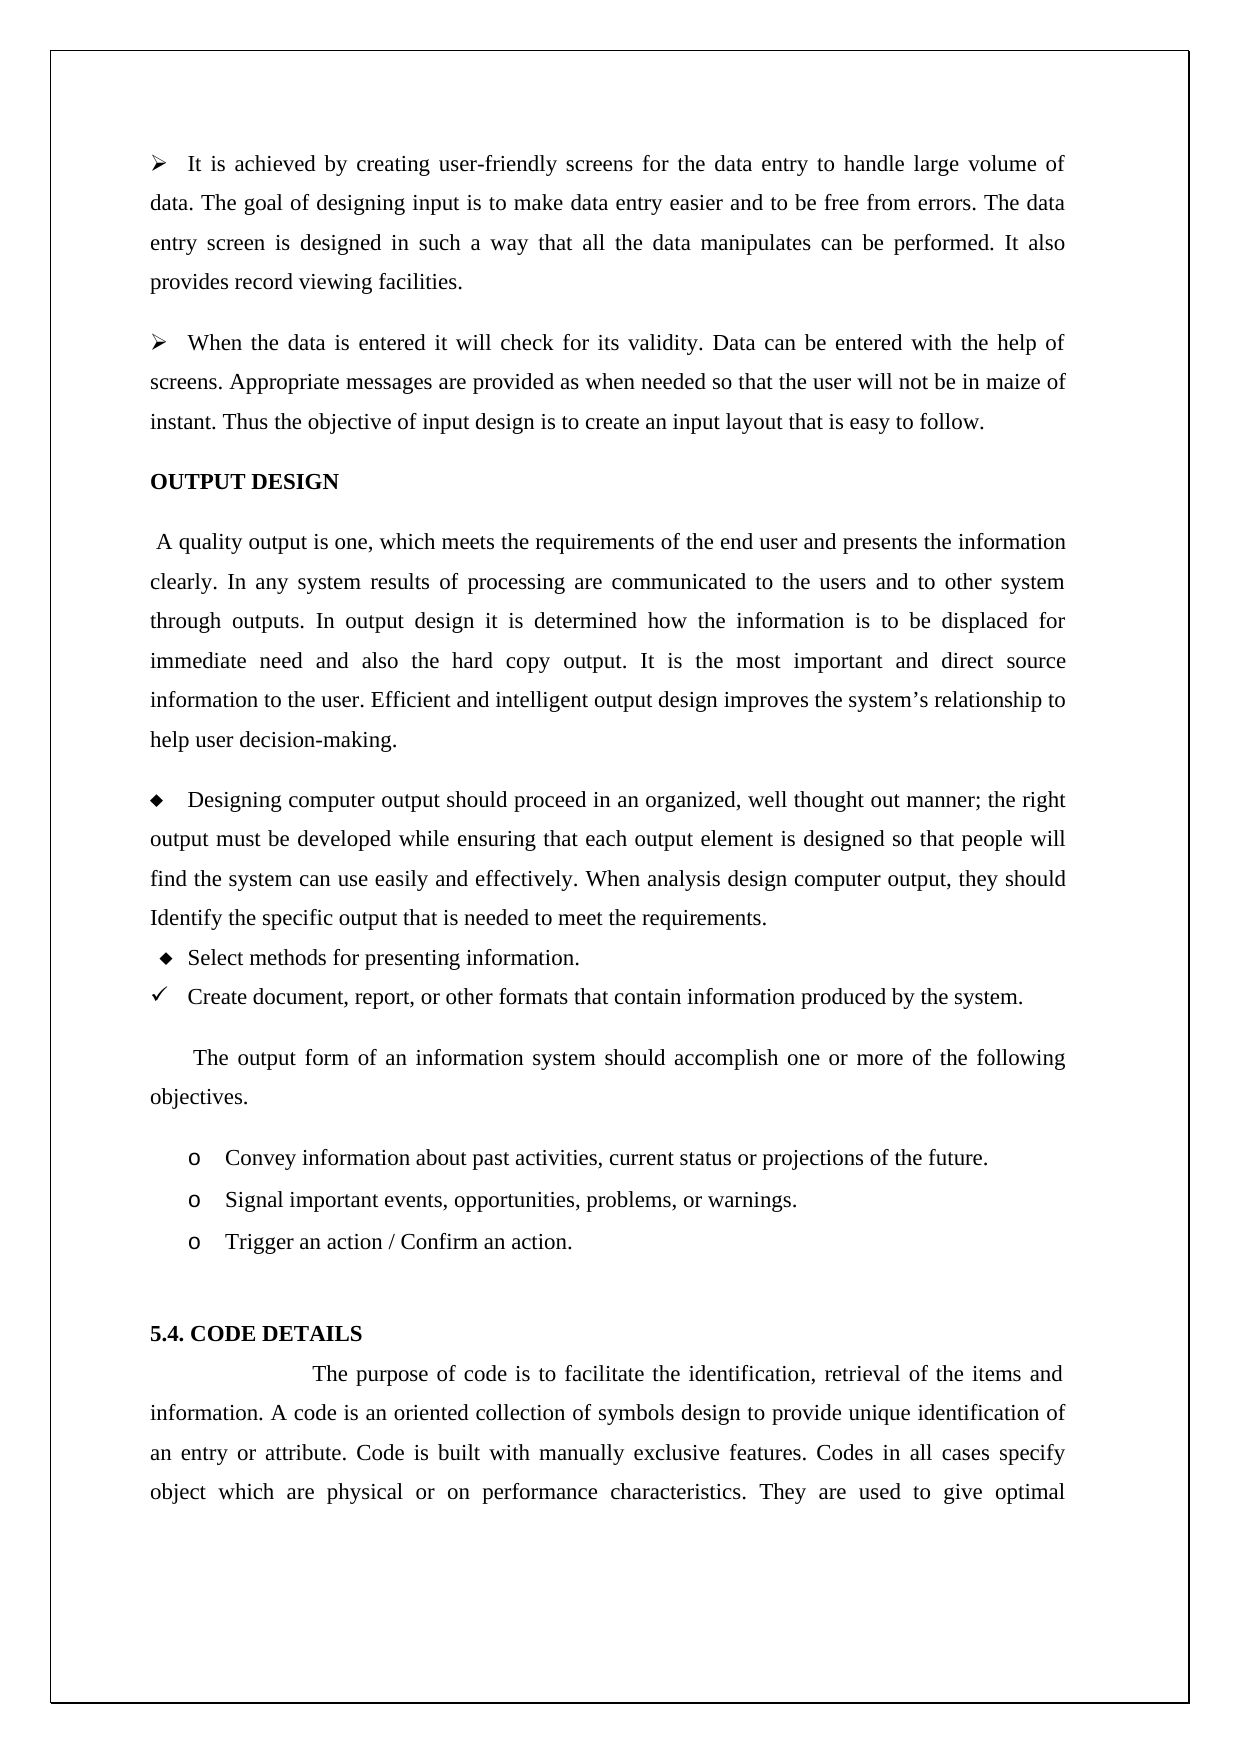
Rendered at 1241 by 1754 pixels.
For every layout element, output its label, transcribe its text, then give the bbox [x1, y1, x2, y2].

text A quality output is one, which meets the requirements of the end user and presents the information clearly. In any system results of processing are communicated to the users and to other system through outputs. In output design it is determined how the information is to be displaced for immediate need and also the hard copy output. It is the most important and direct source information to the user. Efficient and intelligent output design improves the system’s relationship to help user decision-making. [150, 528, 1067, 752]
list Trigger an action / Confirm an action. [187, 1228, 1067, 1256]
text The output form of an information system should accomplish one or more of the following objectives. [150, 1044, 1067, 1109]
list Signal important events, opportunities, problems, or warnings. [187, 1186, 1067, 1214]
list When the data is entered it will check for its validity. Data can be entered with the help of screens. Appropriate messages are provided as when needed so that the user will not be in maize of instant. Thus the objective of input design is to create an input layout that is easy to follow. [150, 329, 1067, 434]
list Create document, report, or other formats that contain information produced by the system. [150, 983, 1067, 1010]
subtitle 5.4. CODE DETAILS [150, 1320, 1067, 1347]
list It is achieved by creating user-friendly screens for the data entry to handle large volume of data. The goal of designing input is to make data entry easier and to be free from errors. The data entry screen is designed in such a way that all the data manipulates can be performed. It also provides record viewing facilities. [150, 150, 1067, 295]
list Select methods for presenting information. [150, 944, 1067, 970]
list Designing computer output should proceed in an organized, well thought out manner; the right output must be developed while ensuring that each output element is designed so that people will find the system can use easily and effectively. When analysis design computer output, they should Identify the specific output that is needed to meet the requirements. [150, 786, 1067, 931]
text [150, 1360, 1067, 1505]
text OUTPUT DESIGN [150, 468, 1067, 494]
list Convey information about past activities, current status or projections of the future. [187, 1143, 1067, 1172]
